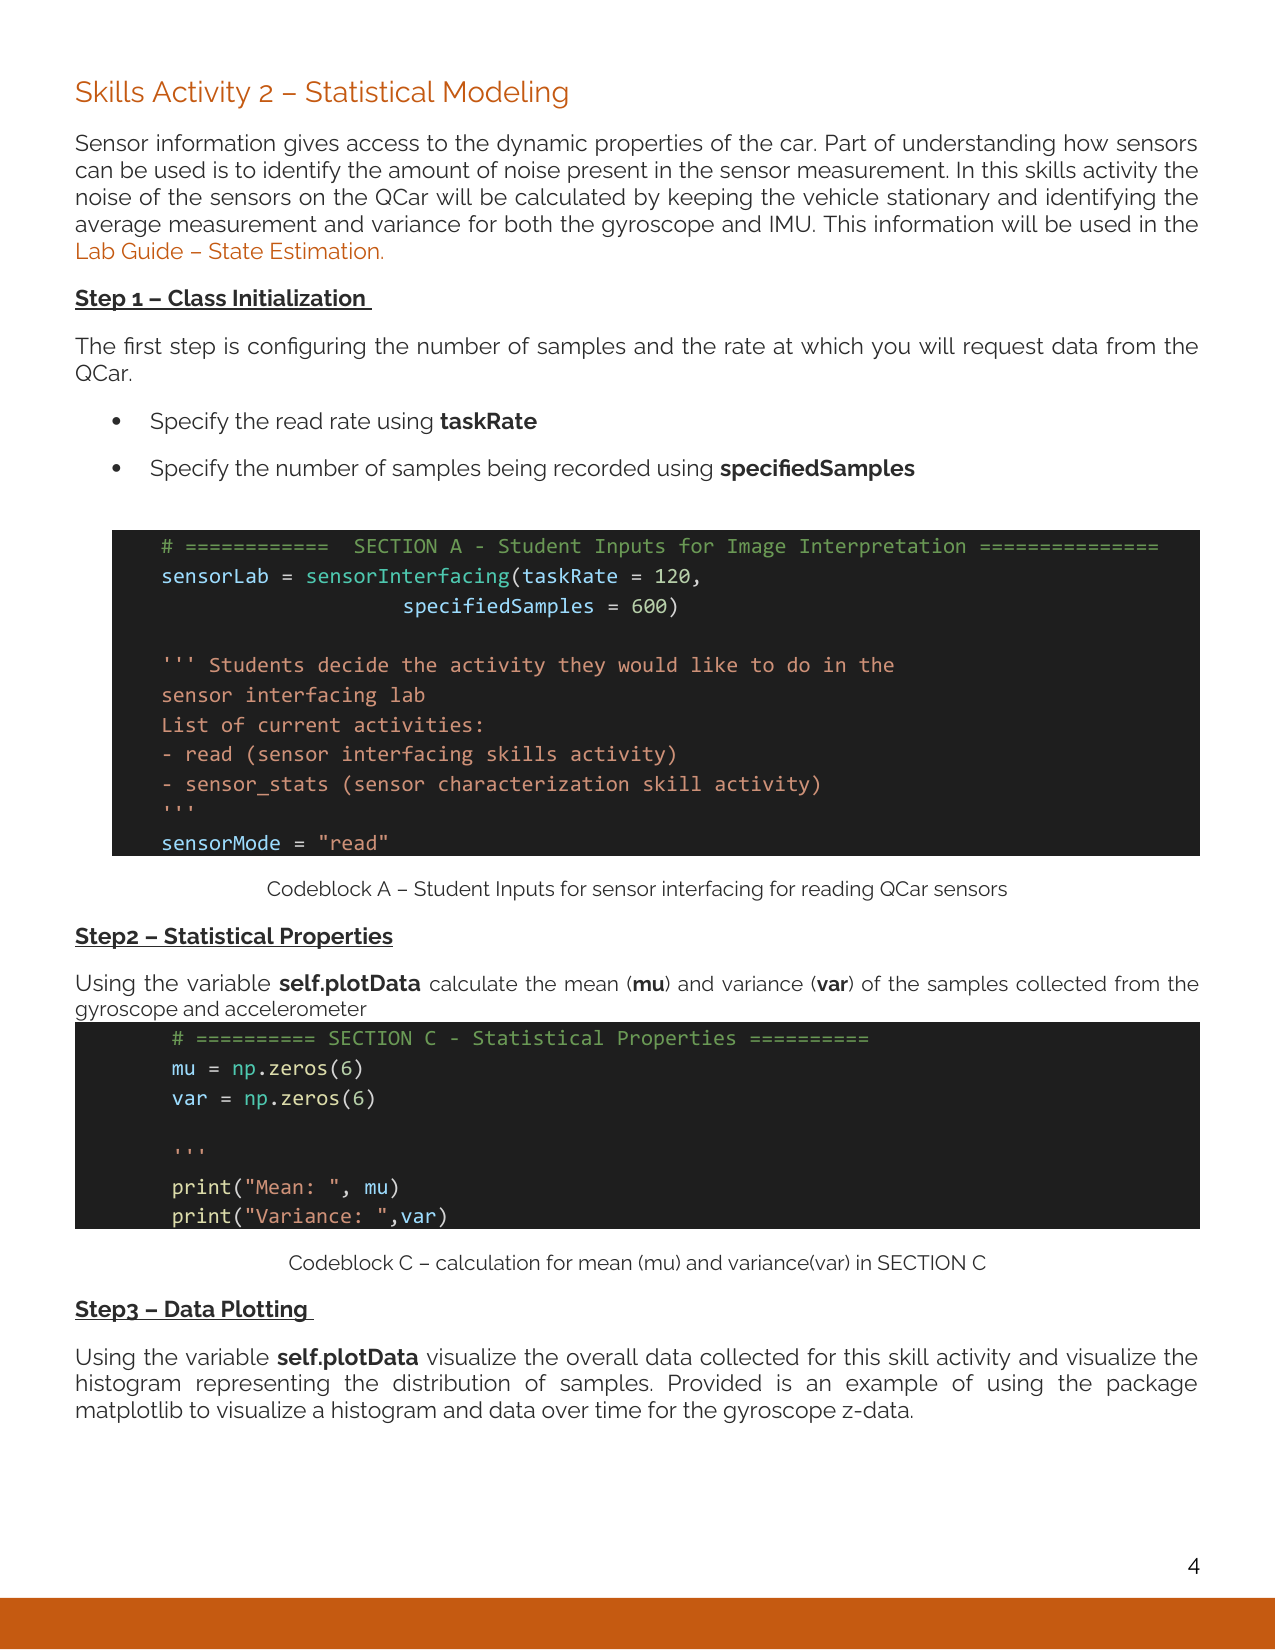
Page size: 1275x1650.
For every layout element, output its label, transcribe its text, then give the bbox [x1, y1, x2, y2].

text # ============ SECTION A - Student Inputs for Image Interpretation =============== [112, 530, 1200, 559]
text The first step is configuring the number of samples and the rate at which you will request data from the QCar. [75, 333, 1200, 387]
text Step3 – Data Plotting [75, 1296, 1200, 1322]
text Using the variable self.plotData calculate the mean (mu) and variance (var) of the samples collected from the gyroscope and accelerometer [75, 970, 1200, 1022]
text Step 1 – Class Initialization [75, 285, 1200, 312]
subtitle Skills Activity 2 – Statistical Modeling [75, 75, 1200, 109]
text var = np.zeros(6) [75, 1081, 1200, 1111]
list Specify the number of samples being recorded using specifiedSamples [112, 455, 1200, 482]
text ''' [112, 797, 1200, 827]
text Sensor information gives access to the dynamic properties of the car. Part of understanding how sensors can be used is to identify the amount of noise present in the sensor measurement. In this skills activity the noise of the sensors on the QCar will be calculated by keeping the vehicle stationary and identifying the average measurement and variance for both the gyroscope and IMU. This information will be used in the Lab Guide – State Estimation. [75, 130, 1200, 264]
text print("Variance: ",var) [75, 1200, 1200, 1229]
list Specify the read rate using taskRate [112, 408, 1200, 434]
text Codeblock A – Student Inputs for sensor interfacing for reading QCar sensors [75, 877, 1200, 902]
text # ========== SECTION C - Statistical Properties ========== [75, 1022, 1200, 1051]
text sensorMode = "read" [112, 827, 1200, 856]
text Step2 – Statistical Properties [75, 923, 1200, 949]
text print("Mean: ", mu) [75, 1170, 1200, 1200]
text mu = np.zeros(6) [75, 1051, 1200, 1081]
text - sensor_stats (sensor characterization skill activity) [112, 767, 1200, 797]
text ''' Students decide the activity they would like to do in the [112, 649, 1200, 678]
text List of current activities: [112, 708, 1200, 738]
text Using the variable self.plotData visualize the overall data collected for this skill activity and visualize the histogram representing the distribution of samples. Provided is an example of using the package matplotlib to visualize a histogram and data over time for the gyroscope z-data. [75, 1343, 1200, 1424]
text - read (sensor interfacing skills activity) [112, 738, 1200, 767]
text Codeblock C – calculation for mean (mu) and variance(var) in SECTION C [75, 1250, 1200, 1275]
text specifiedSamples = 600) [112, 589, 1200, 619]
text sensorLab = sensorInterfacing(taskRate = 120, [112, 559, 1200, 589]
text sensor interfacing lab [112, 678, 1200, 708]
text ''' [75, 1140, 1200, 1170]
